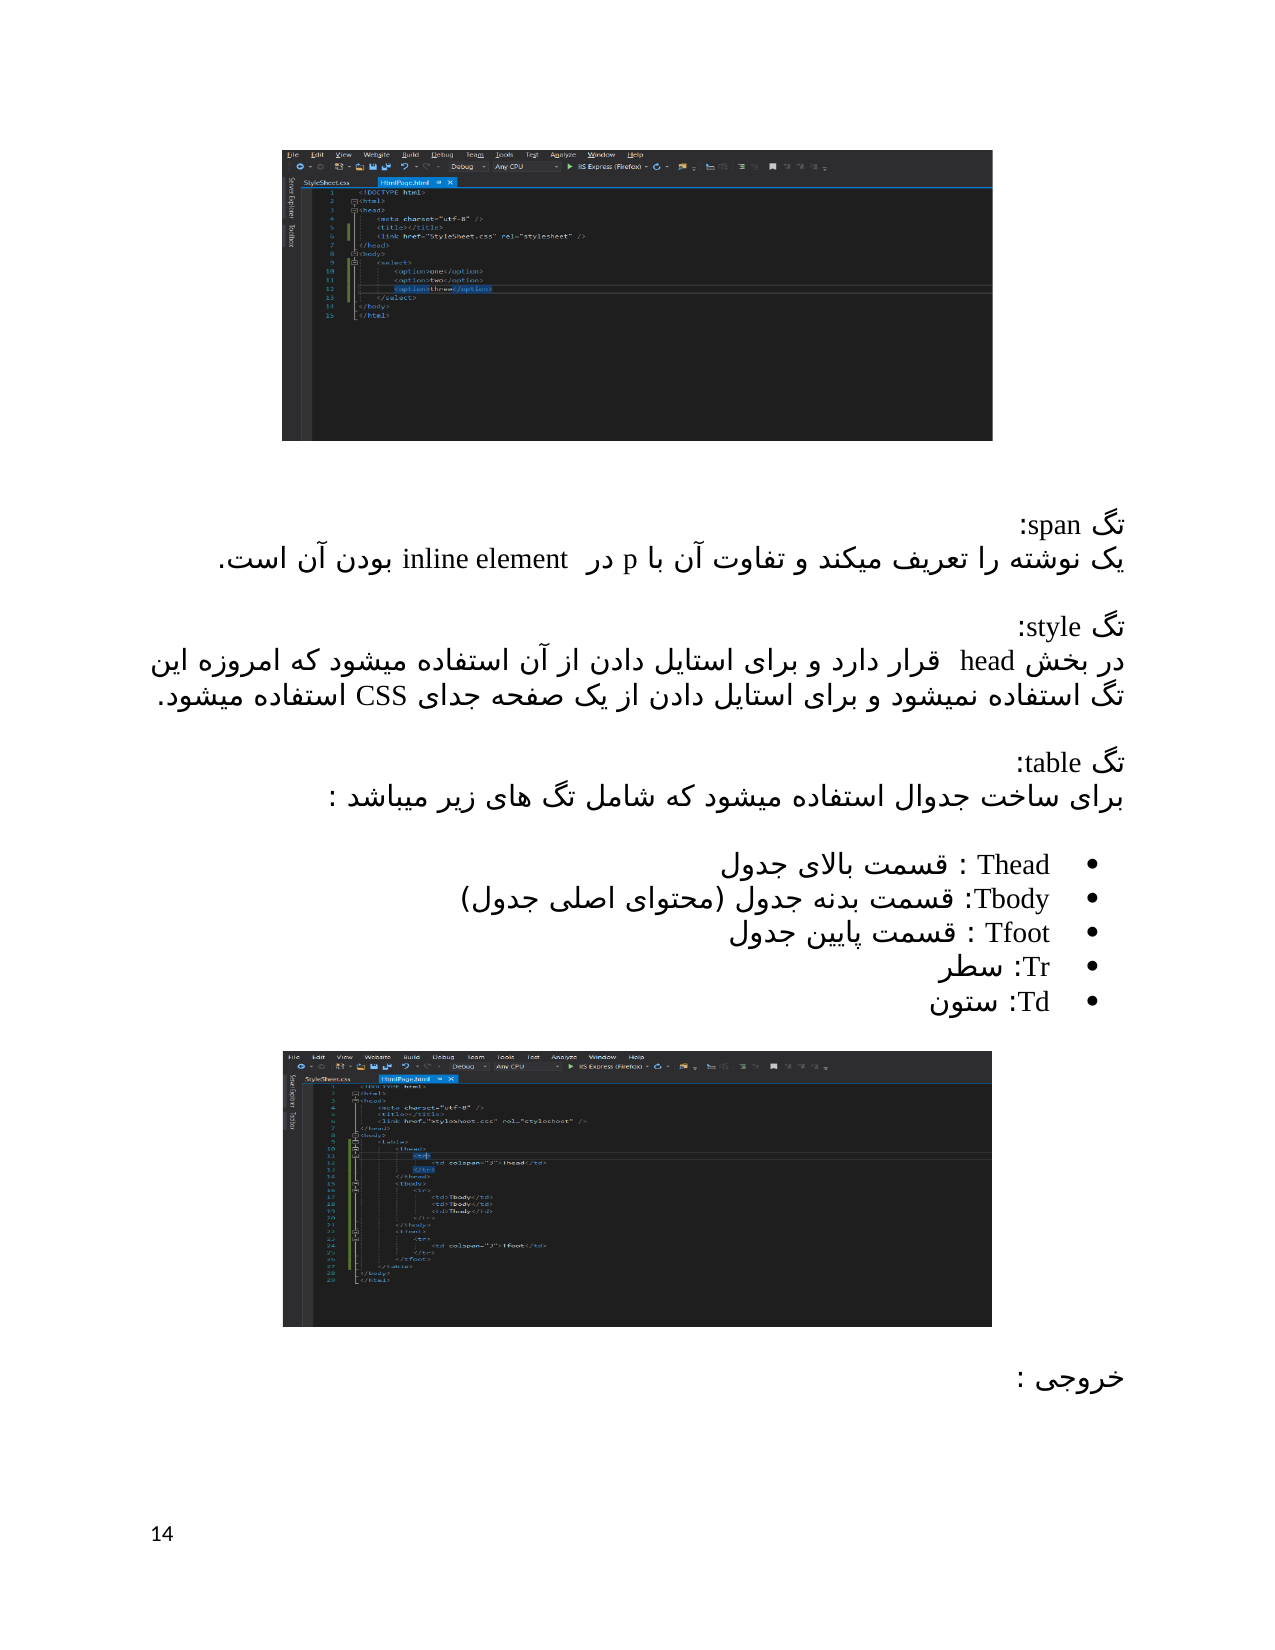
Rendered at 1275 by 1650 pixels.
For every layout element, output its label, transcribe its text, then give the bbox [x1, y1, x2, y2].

text برای ساخت جدوال استفاده میشود که شامل تگ های زیر میباشد : [150, 779, 1125, 813]
text خروجی : [150, 1361, 1125, 1394]
text یک نوشته را تعریف میکند و تفاوت آن با p در inline element بودن آن است. [150, 542, 1125, 576]
text در بخش head قرار دارد و برای استایل دادن از آن استفاده میشود که امروزه این تگ استفاده نمیشود و برای استایل دادن از یک صفحه جدای CSS استفاده میشود. [150, 643, 1125, 712]
list Thead : قسمت بالای جدول [150, 847, 1087, 881]
list Tbody: قسمت بدنه جدول (محتوای اصلی جدول) [150, 881, 1087, 915]
text تگ table: [150, 745, 1125, 779]
list Tr: سطر [150, 949, 1087, 984]
list Td: ستون [150, 984, 1087, 1018]
picture [282, 1051, 992, 1327]
picture [282, 150, 993, 441]
text تگ style: [150, 609, 1125, 643]
text تگ span: [150, 507, 1125, 542]
list Tfoot : قسمت پایین جدول [150, 915, 1087, 949]
